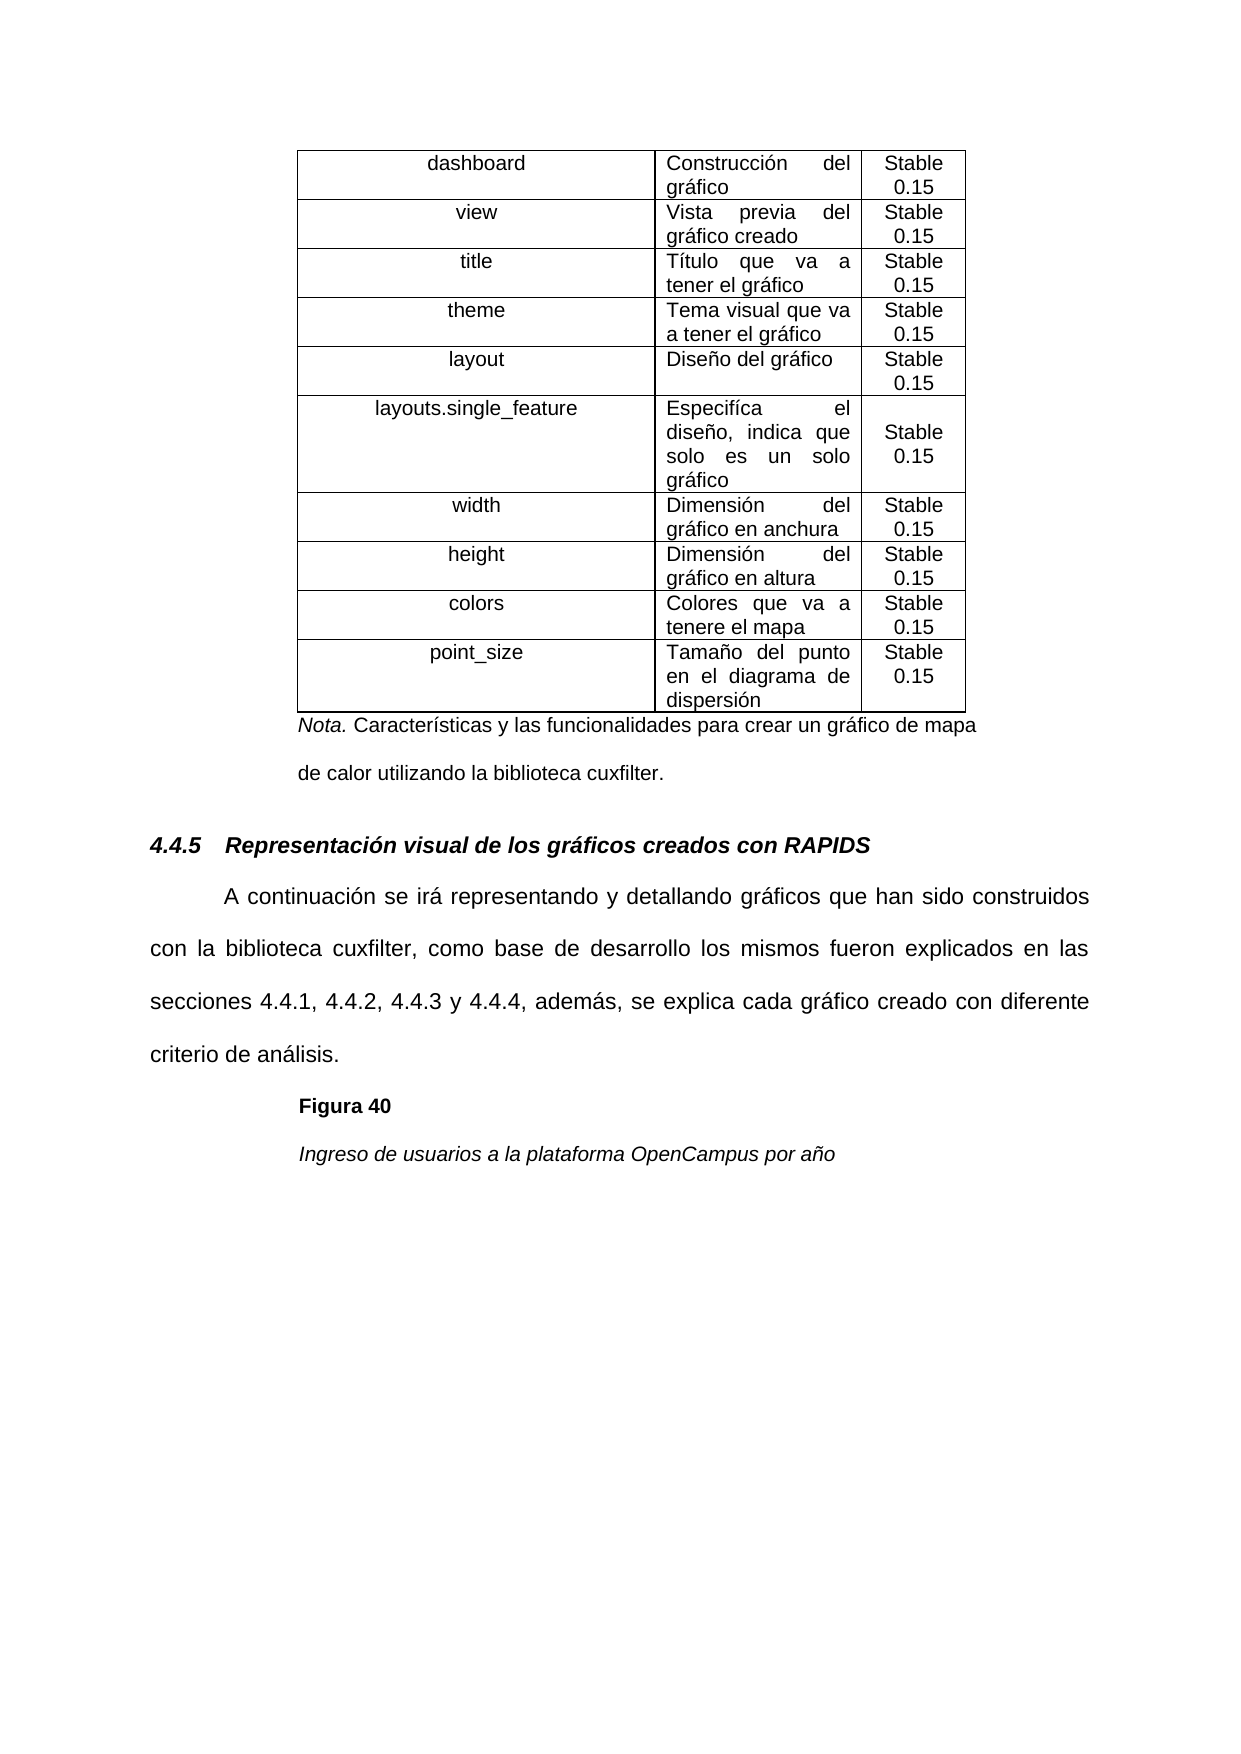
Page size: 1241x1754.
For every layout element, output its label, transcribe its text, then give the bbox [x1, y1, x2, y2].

table_cell Diseño del gráfico [656, 347, 861, 395]
table_cell Vista previa del gráfico creado [656, 200, 861, 248]
table_cell Stable 0.15 [862, 298, 965, 346]
table_cell Stable 0.15 [862, 151, 965, 199]
list Figura 40 [299, 1093, 925, 1117]
table_cell Dimensión del gráfico en altura [656, 542, 861, 589]
table_cell height [298, 542, 654, 589]
table_cell Stable 0.15 [862, 542, 965, 589]
table_cell view [298, 200, 654, 248]
text Nota. Características y las funcionalidades para crear un gráfico de mapa de calor utilizando la biblioteca cuxfilter. [298, 712, 978, 784]
table_cell Construcción del gráfico [656, 151, 861, 199]
table_cell theme [298, 298, 654, 346]
table_cell dashboard [298, 151, 654, 199]
table_cell colors [298, 591, 654, 638]
text A continuación se irá representando y detallando gráficos que han sido construidos con la biblioteca cuxfilter, como base de desarrollo los mismos fueron explicados en las secciones 4.4.1, 4.4.2, 4.4.3 y 4.4.4, además, se explica cada gráfico creado con diferente criterio de análisis. [150, 883, 1090, 1067]
table_cell Tema visual que va a tener el gráfico [656, 298, 861, 346]
table_cell title [298, 249, 654, 297]
text Ingreso de usuarios a la plataforma OpenCampus por año [299, 1141, 1090, 1165]
table_cell Stable 0.15 [862, 493, 965, 541]
table_cell Stable 0.15 [862, 249, 965, 297]
table_cell layouts.single_feature [298, 396, 654, 492]
subtitle Representación visual de los gráficos creados con RAPIDS [150, 832, 1090, 859]
table_cell Dimensión del gráfico en anchura [656, 493, 861, 541]
table_cell Colores que va a tenere el mapa [656, 591, 861, 638]
table_cell Tamaño del punto en el diagrama de dispersión [656, 640, 861, 711]
table_cell Título que va a tener el gráfico [656, 249, 861, 297]
table_cell layout [298, 347, 654, 395]
table_cell width [298, 493, 654, 541]
table_cell Especifíca el diseño, indica que solo es un solo gráfico [656, 396, 861, 492]
table_cell Stable 0.15 [862, 396, 965, 492]
table_cell Stable 0.15 [862, 591, 965, 638]
table_cell point_size [298, 640, 654, 711]
table_cell Stable 0.15 [862, 200, 965, 248]
table_cell Stable 0.15 [862, 347, 965, 395]
table_cell Stable 0.15 [862, 640, 965, 711]
